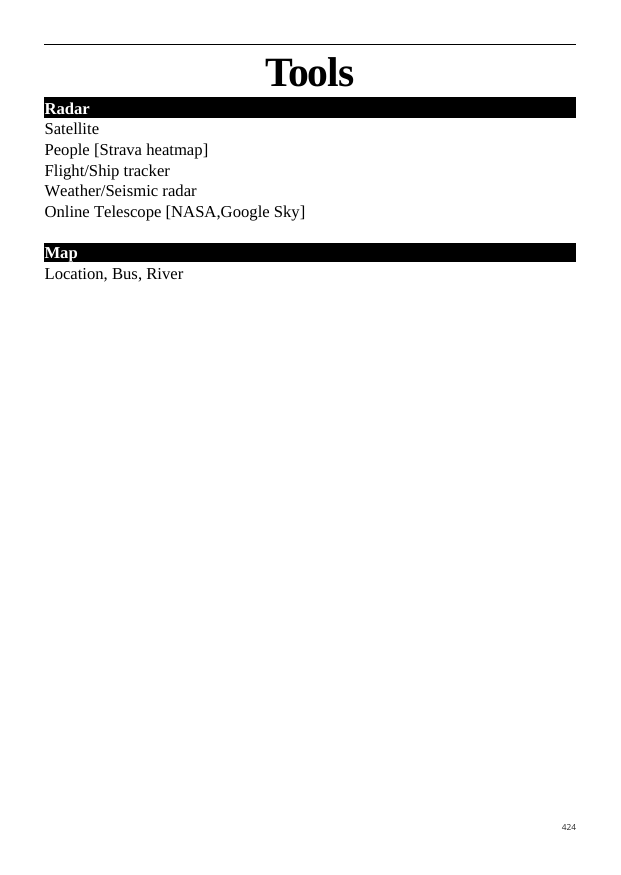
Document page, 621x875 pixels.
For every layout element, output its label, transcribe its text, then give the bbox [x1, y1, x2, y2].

subtitle Map [44, 243, 576, 262]
text People [Strava heatmap] [44, 140, 576, 159]
text Weather/Seismic radar [44, 181, 576, 200]
text Location, Bus, River [44, 263, 576, 283]
subtitle Radar [44, 98, 576, 118]
text Satellite [44, 119, 576, 138]
text Online Telescope [NASA,Google Sky] [44, 202, 576, 221]
text Flight/Ship tracker [44, 160, 576, 179]
subtitle Tools [44, 45, 576, 97]
